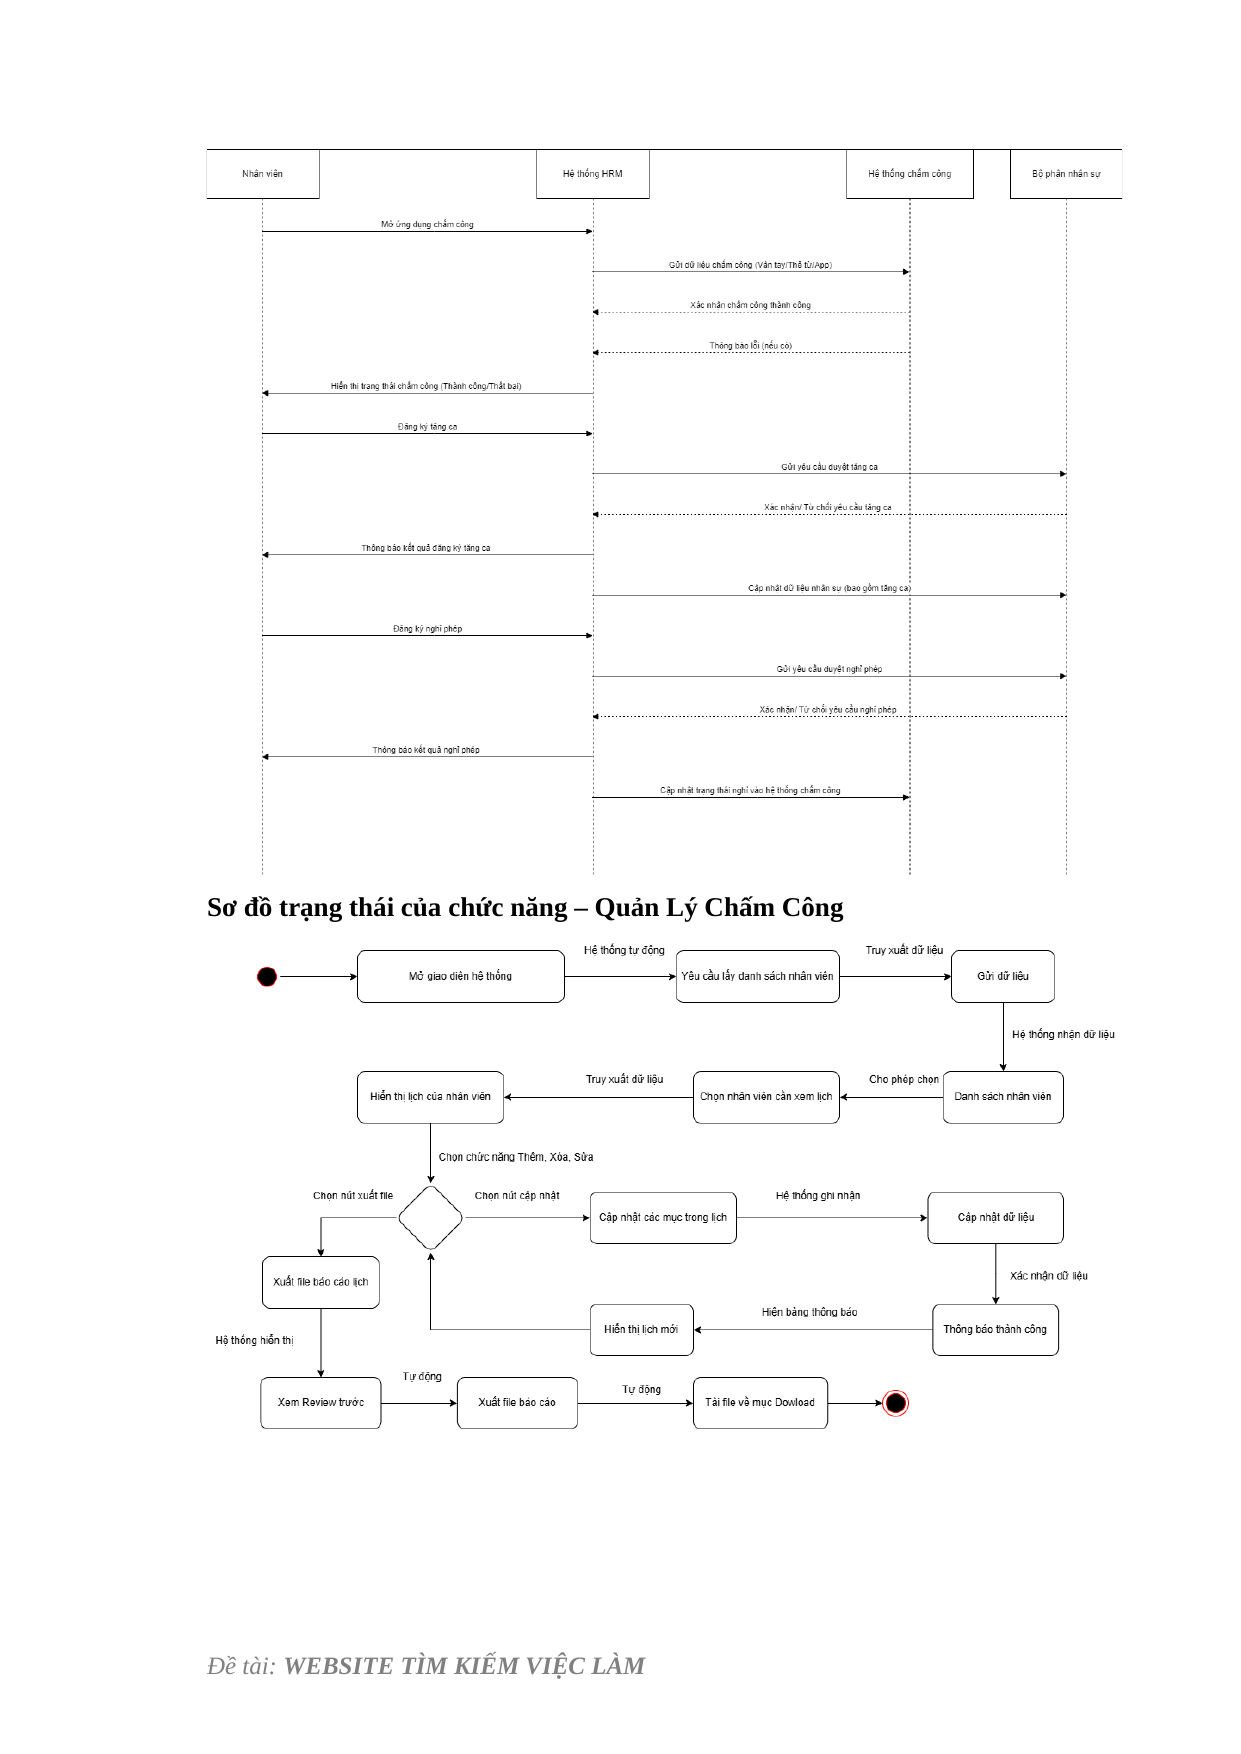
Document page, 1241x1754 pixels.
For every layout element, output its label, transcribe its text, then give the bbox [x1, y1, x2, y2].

text Sơ đồ hoạt động của chức năng – Quản Lý Chấm Công Sơ đồ tuần tự của chức năng – Quản Lý Chấm Công Sơ đồ trạng thái của chức năng – Quản Lý Chấm Công [207, 876, 1122, 937]
picture [206, 937, 1123, 1429]
picture [206, 150, 1123, 876]
